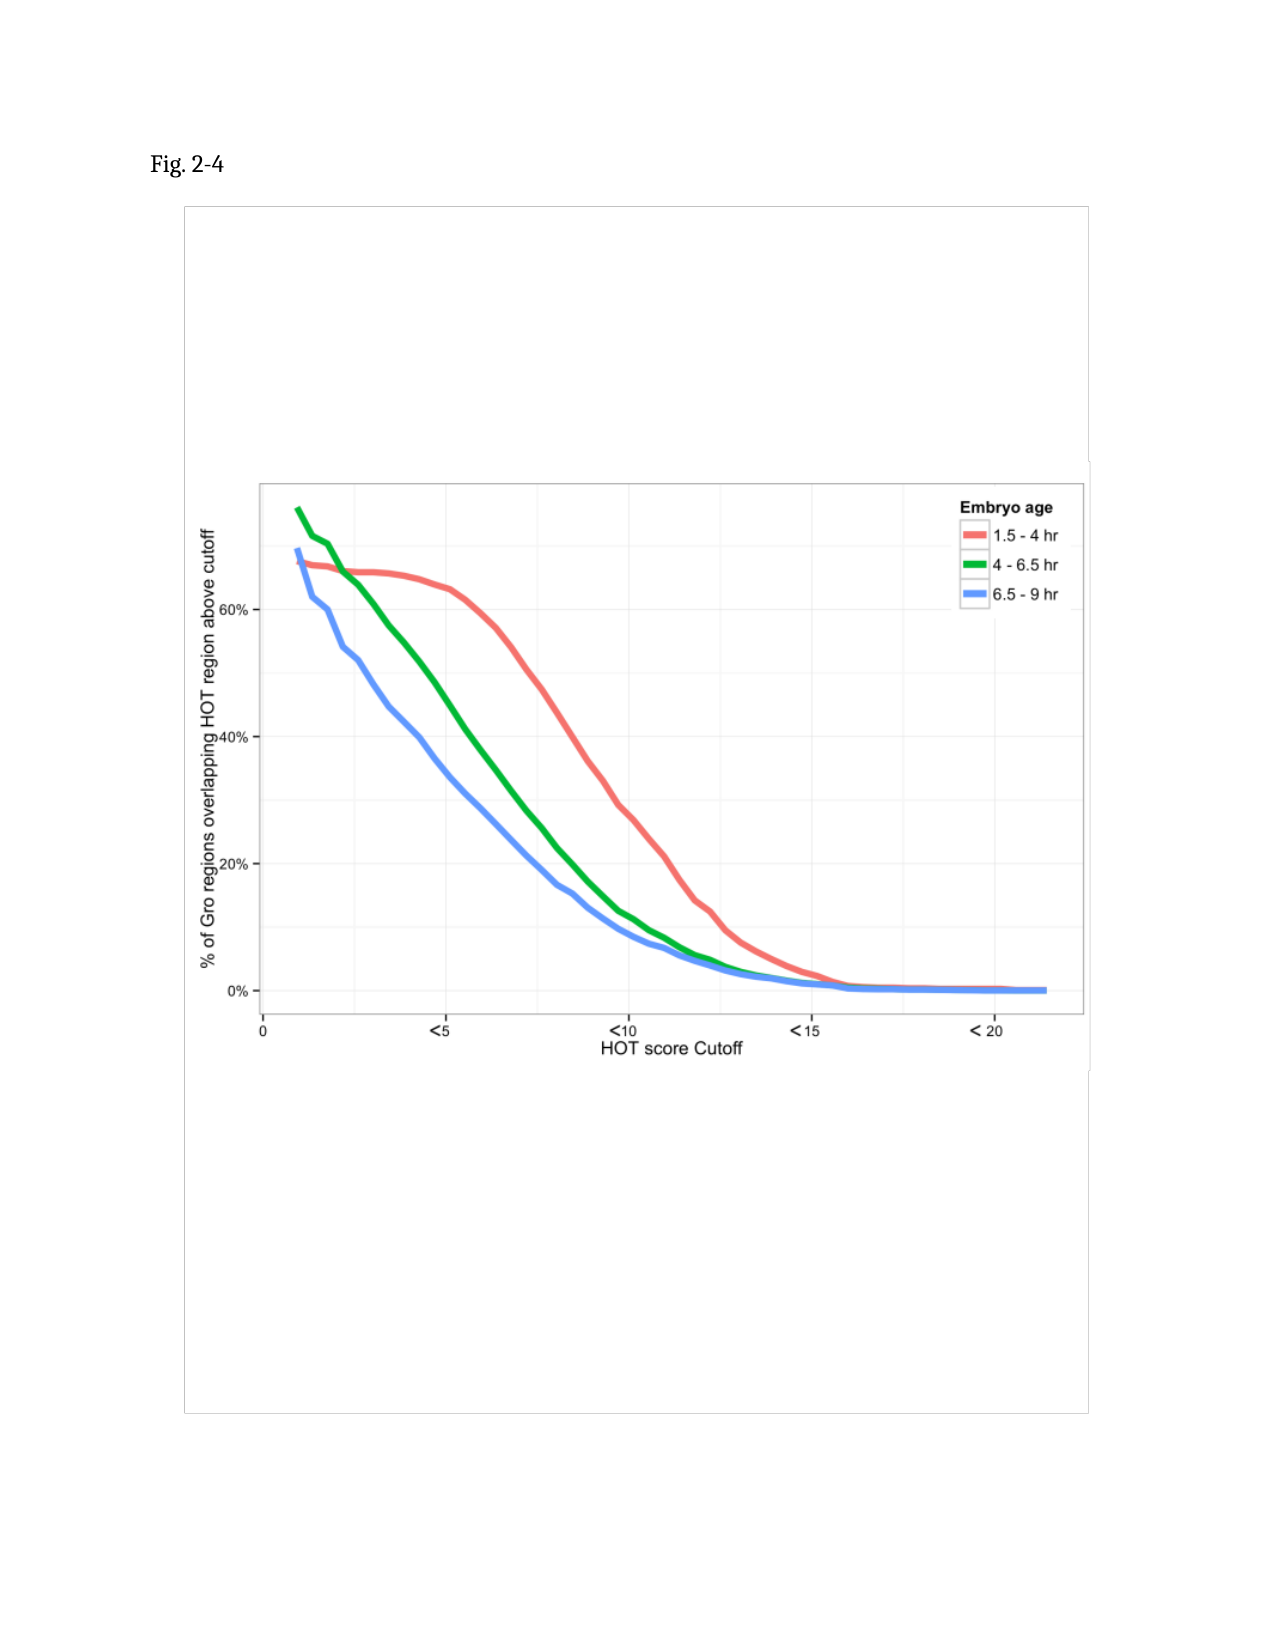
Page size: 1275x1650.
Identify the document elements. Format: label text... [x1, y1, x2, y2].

text Fig. 2-4 [150, 150, 1125, 1440]
